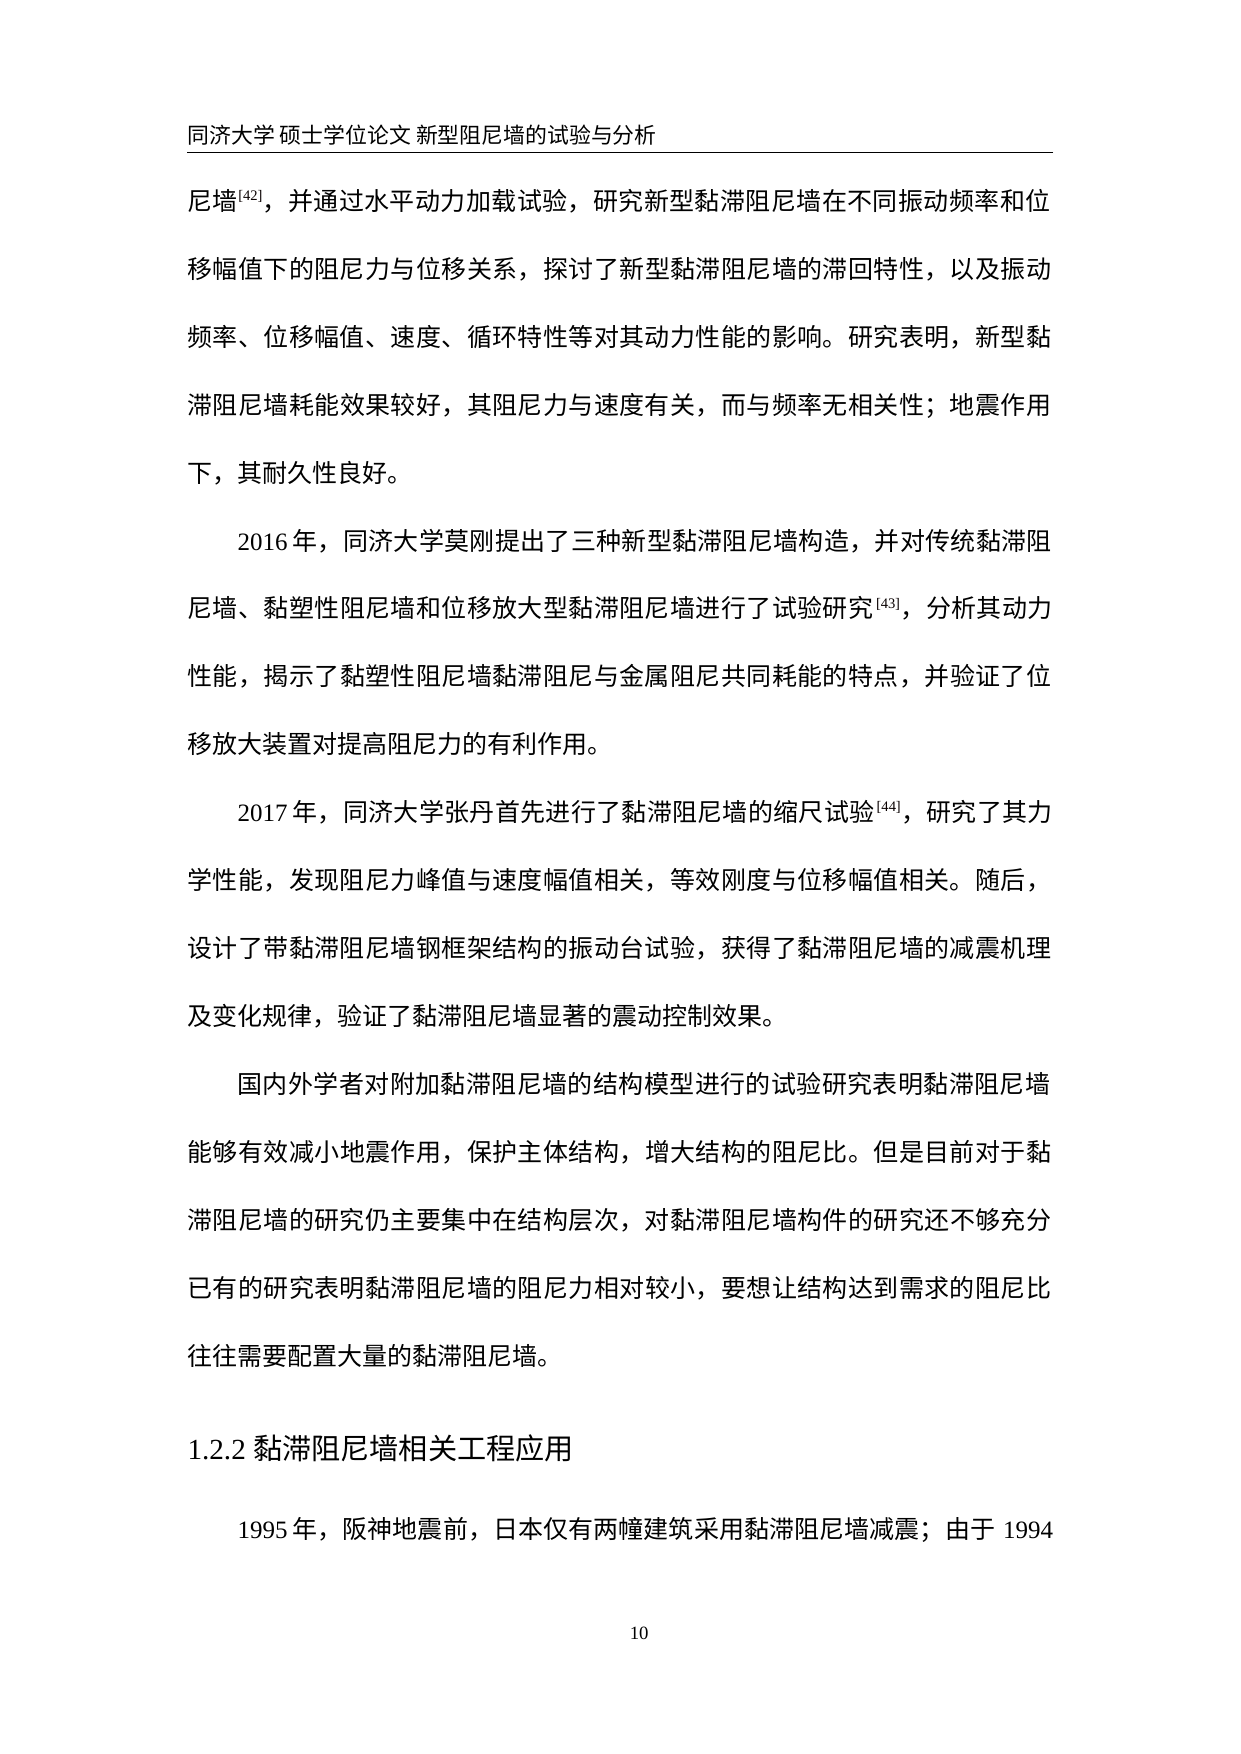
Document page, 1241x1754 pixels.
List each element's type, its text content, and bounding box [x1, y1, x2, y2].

subtitle 黏滞阻尼墙相关工程应用 [187, 1413, 1053, 1481]
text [187, 1493, 1053, 1561]
text 2017年，同济大学张丹首先进行了黏滞阻尼墙的缩尺试验[44]，研究了其力学性能，发现阻尼力峰值与速度幅值相关，等效刚度与位移幅值相关。随后，设计了带黏滞阻尼墙钢框架结构的振动台试验，获得了黏滞阻尼墙的减震机理及变化规律，验证了黏滞阻尼墙显著的震动控制效果。 [187, 777, 1053, 1048]
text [187, 166, 1053, 505]
text 国内外学者对附加黏滞阻尼墙的结构模型进行的试验研究表明黏滞阻尼墙能够有效减小地震作用，保护主体结构，增大结构的阻尼比。但是目前对于黏滞阻尼墙的研究仍主要集中在结构层次，对黏滞阻尼墙构件的研究还不够充分。已有的研究表明黏滞阻尼墙的阻尼力相对较小，要想让结构达到需求的阻尼比，往往需要配置大量的黏滞阻尼墙。 [187, 1048, 1053, 1388]
text 2016年，同济大学莫刚提出了三种新型黏滞阻尼墙构造，并对传统黏滞阻尼墙、黏塑性阻尼墙和位移放大型黏滞阻尼墙进行了试验研究[43]，分析其动力性能，揭示了黏塑性阻尼墙黏滞阻尼与金属阻尼共同耗能的特点，并验证了位移放大装置对提高阻尼力的有利作用。 [187, 505, 1053, 777]
